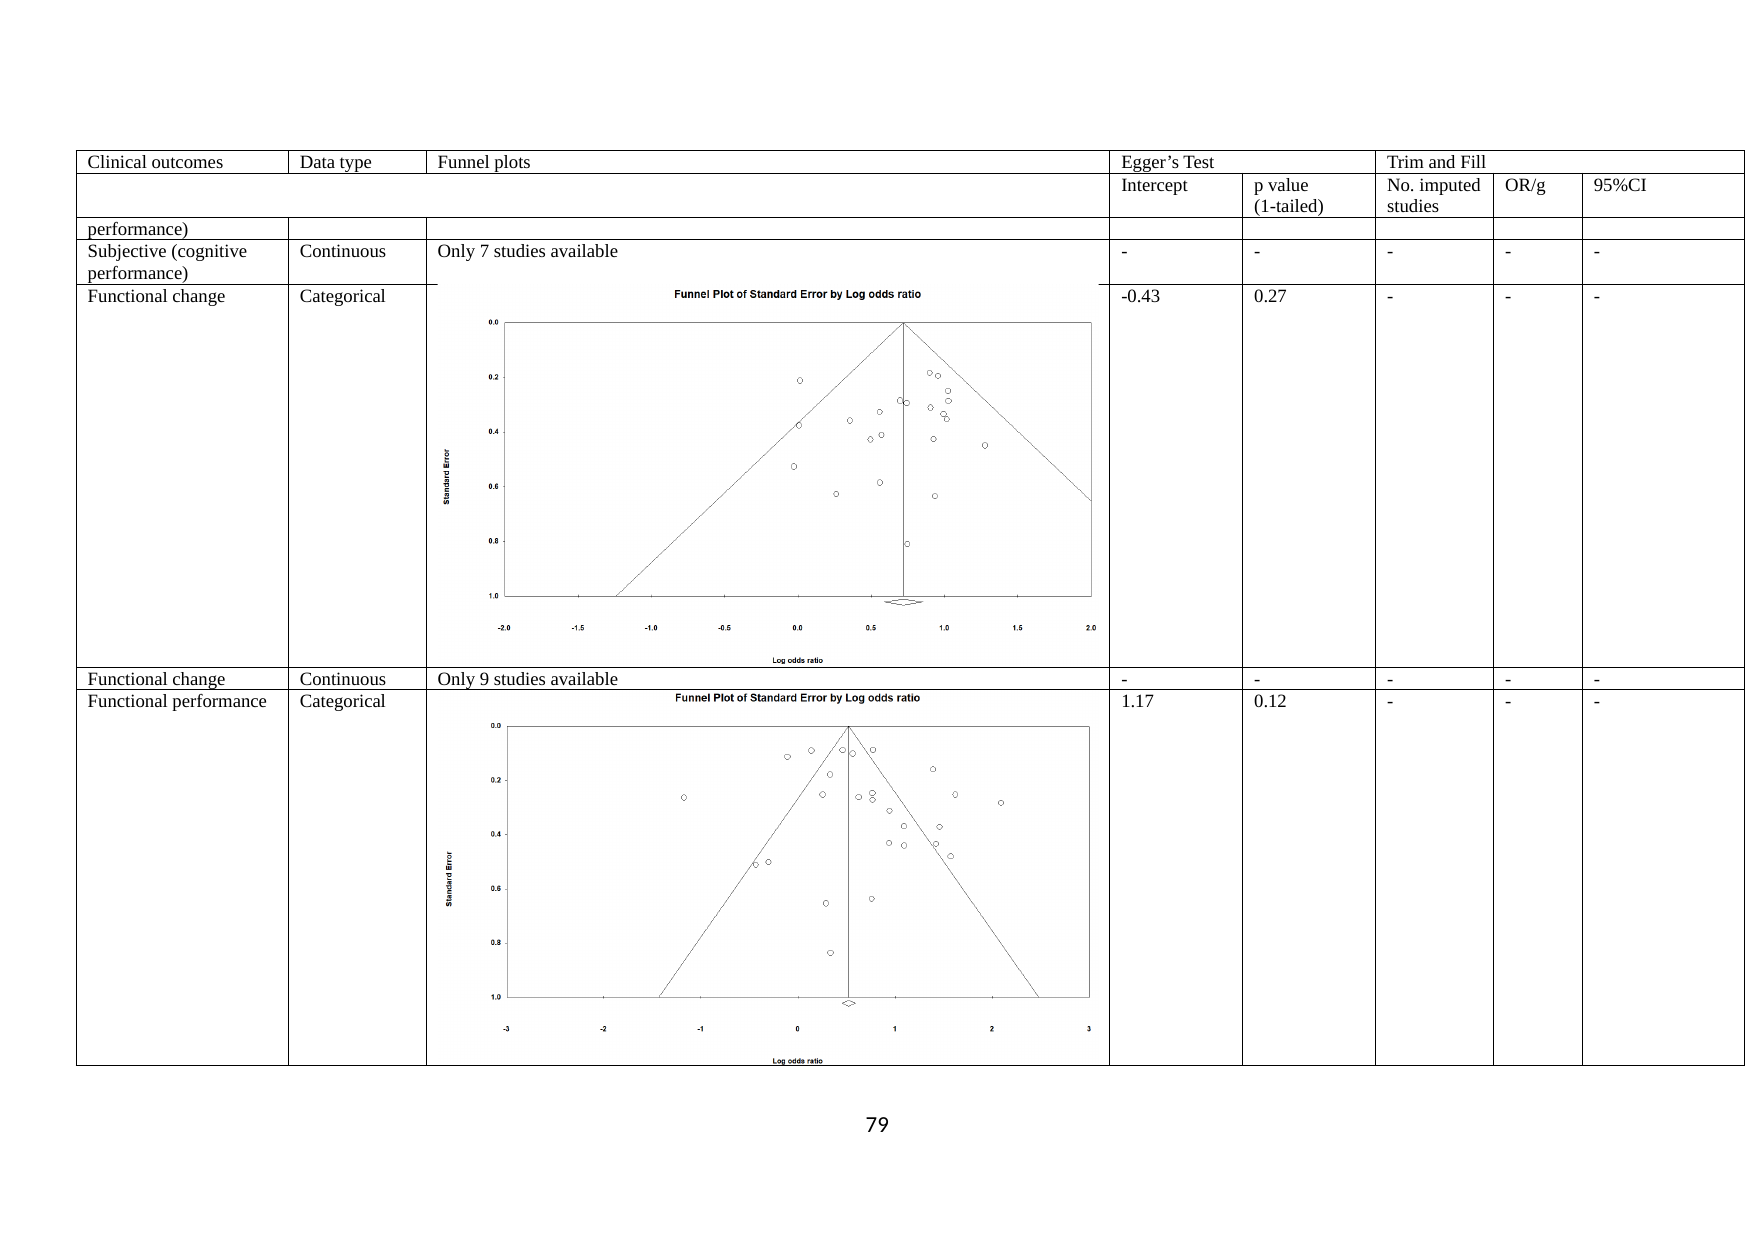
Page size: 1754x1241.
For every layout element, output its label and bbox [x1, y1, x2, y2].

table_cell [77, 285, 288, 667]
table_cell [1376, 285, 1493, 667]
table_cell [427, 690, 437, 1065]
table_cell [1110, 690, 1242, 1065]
picture [437, 284, 1099, 667]
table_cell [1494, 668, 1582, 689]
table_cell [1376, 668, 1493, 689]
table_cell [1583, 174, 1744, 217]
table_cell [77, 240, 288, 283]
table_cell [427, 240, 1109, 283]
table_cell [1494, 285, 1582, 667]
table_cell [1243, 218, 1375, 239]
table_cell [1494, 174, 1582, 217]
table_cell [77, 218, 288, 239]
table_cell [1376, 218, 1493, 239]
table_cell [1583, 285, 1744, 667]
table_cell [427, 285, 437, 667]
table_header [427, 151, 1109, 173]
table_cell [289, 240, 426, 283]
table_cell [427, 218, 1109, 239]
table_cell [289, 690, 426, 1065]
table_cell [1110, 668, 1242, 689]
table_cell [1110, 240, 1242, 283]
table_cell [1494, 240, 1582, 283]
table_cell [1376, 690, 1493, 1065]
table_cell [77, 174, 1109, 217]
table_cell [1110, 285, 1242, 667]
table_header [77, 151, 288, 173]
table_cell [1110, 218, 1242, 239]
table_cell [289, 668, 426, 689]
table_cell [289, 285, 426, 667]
picture [437, 690, 1099, 1065]
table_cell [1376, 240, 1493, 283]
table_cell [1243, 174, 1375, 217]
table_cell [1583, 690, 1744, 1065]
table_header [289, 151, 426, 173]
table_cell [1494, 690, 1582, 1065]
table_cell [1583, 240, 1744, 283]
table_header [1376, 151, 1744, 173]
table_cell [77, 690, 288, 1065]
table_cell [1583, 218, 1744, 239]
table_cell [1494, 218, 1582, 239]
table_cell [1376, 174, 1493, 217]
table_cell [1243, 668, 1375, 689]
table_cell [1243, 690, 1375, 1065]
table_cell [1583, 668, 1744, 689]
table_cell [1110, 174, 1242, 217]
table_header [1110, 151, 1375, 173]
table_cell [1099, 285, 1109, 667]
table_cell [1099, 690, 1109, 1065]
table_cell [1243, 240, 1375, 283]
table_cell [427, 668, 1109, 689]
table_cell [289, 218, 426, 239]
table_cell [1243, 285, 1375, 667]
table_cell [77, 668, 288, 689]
